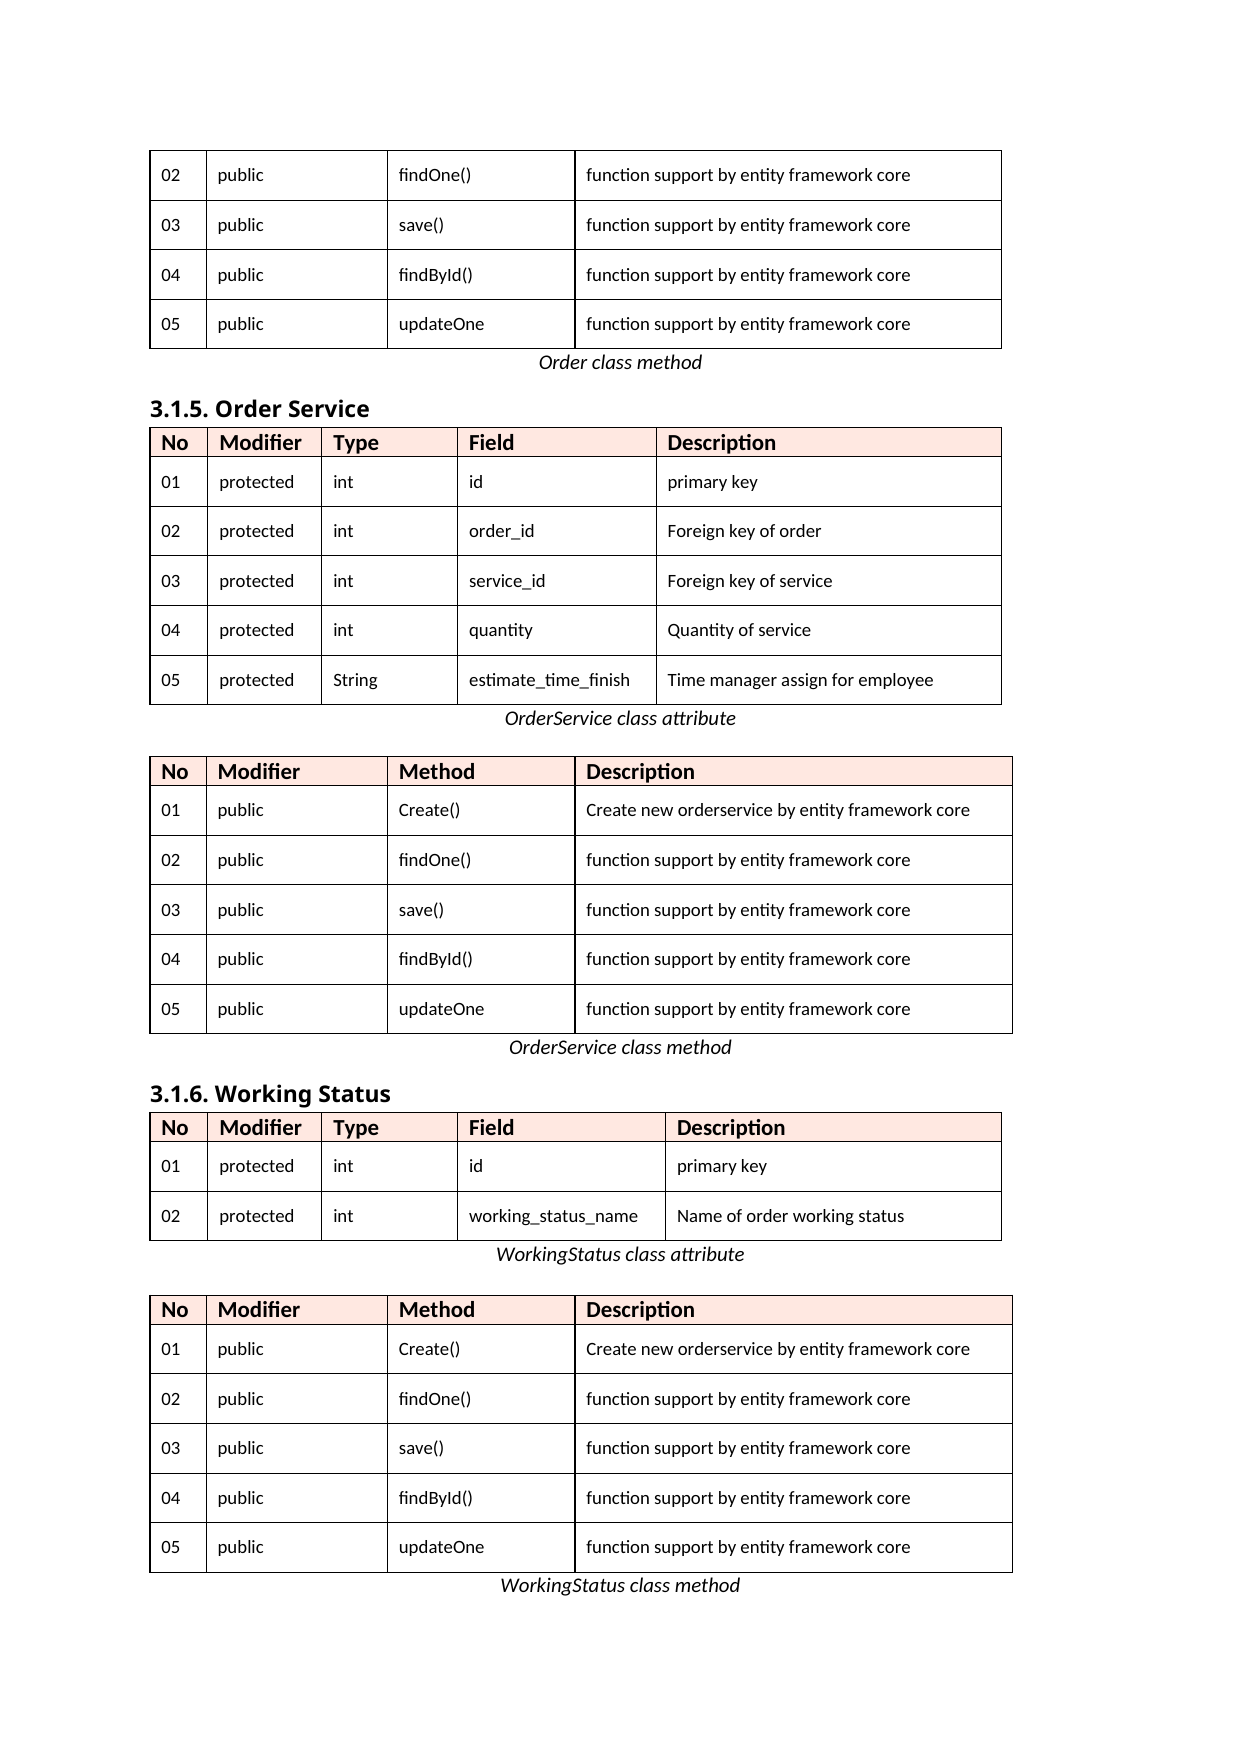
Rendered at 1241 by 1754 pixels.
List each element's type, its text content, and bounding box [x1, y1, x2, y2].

table_header Type [322, 1113, 457, 1141]
table_cell findOne() [388, 151, 574, 199]
table_cell 05 [151, 656, 207, 704]
table_cell int [322, 556, 457, 605]
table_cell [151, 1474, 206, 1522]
table_cell primary key [666, 1142, 1001, 1191]
table_cell public [207, 885, 387, 934]
table_cell public [207, 786, 387, 835]
table_cell int [322, 1142, 457, 1191]
table_header Description [657, 428, 1001, 456]
table_cell working_status_name [458, 1192, 665, 1240]
table_cell 02 [151, 151, 206, 199]
table_cell public [207, 985, 387, 1033]
table_cell 03 [151, 556, 207, 605]
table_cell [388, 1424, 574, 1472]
table_cell Create() [388, 786, 574, 835]
table_header Modifier [207, 1296, 387, 1324]
table_cell 02 [151, 507, 207, 555]
table_cell 04 [151, 606, 207, 654]
table_header No [151, 1113, 207, 1141]
table_cell function support by entity framework core [576, 935, 1012, 983]
table_cell quantity [458, 606, 656, 654]
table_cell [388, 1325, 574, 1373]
table_cell int [322, 457, 457, 506]
table_cell findById() [388, 935, 574, 983]
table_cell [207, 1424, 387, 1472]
table_cell Foreign key of order [657, 507, 1001, 555]
table_cell Time manager assign for employee [657, 656, 1001, 704]
text OrderService class method [150, 1034, 1093, 1059]
table_cell Create new orderservice by entity framework core [576, 786, 1012, 835]
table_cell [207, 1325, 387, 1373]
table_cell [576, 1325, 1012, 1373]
table_cell 02 [151, 836, 206, 884]
table_header Modifier [208, 1113, 321, 1141]
table_cell updateOne [388, 985, 574, 1033]
text WorkingStatus class attribute [150, 1241, 1093, 1267]
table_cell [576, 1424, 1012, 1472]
table_cell service_id [458, 556, 656, 605]
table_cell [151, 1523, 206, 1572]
table_cell int [322, 1192, 457, 1240]
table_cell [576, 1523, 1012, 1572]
table_cell protected [208, 606, 321, 654]
table_cell 03 [151, 885, 206, 934]
table_cell protected [208, 1192, 321, 1240]
table_cell protected [208, 457, 321, 506]
table_header Field [458, 428, 656, 456]
table_cell function support by entity framework core [576, 985, 1012, 1033]
table_header Method [388, 757, 574, 785]
table_cell public [207, 250, 387, 299]
text WorkingStatus class method [150, 1573, 1093, 1598]
table_cell 05 [151, 300, 206, 348]
subtitle 3.1.5. Order Service [150, 393, 1093, 425]
table_cell order_id [458, 507, 656, 555]
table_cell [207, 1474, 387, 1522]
table_header Modifier [208, 428, 321, 456]
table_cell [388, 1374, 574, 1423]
table_cell findOne() [388, 836, 574, 884]
table_cell 04 [151, 250, 206, 299]
table_cell function support by entity framework core [576, 250, 1001, 299]
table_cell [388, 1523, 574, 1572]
table_cell Quantity of service [657, 606, 1001, 654]
subtitle 3.1.6. Working Status [150, 1078, 1093, 1109]
table_cell protected [208, 556, 321, 605]
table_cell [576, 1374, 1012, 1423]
table_cell 01 [151, 457, 207, 506]
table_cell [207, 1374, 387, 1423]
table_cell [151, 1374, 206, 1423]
table_cell function support by entity framework core [576, 300, 1001, 348]
table_header No [151, 1296, 206, 1324]
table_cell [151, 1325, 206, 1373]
table_cell save() [388, 885, 574, 934]
table_cell public [207, 300, 387, 348]
table_cell 02 [151, 1192, 207, 1240]
table_cell function support by entity framework core [576, 885, 1012, 934]
table_cell updateOne [388, 300, 574, 348]
table_cell id [458, 1142, 665, 1191]
table_cell 01 [151, 786, 206, 835]
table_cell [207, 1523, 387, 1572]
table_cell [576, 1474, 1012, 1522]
table_cell function support by entity framework core [576, 836, 1012, 884]
table_cell public [207, 151, 387, 199]
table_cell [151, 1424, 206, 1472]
table_cell public [207, 201, 387, 249]
table_header Field [458, 1113, 665, 1141]
table_cell String [322, 656, 457, 704]
table_cell protected [208, 507, 321, 555]
table_cell Name of order working status [666, 1192, 1001, 1240]
table_cell findById() [388, 250, 574, 299]
table_cell function support by entity framework core [576, 151, 1001, 199]
table_cell id [458, 457, 656, 506]
table_cell int [322, 606, 457, 654]
table_cell int [322, 507, 457, 555]
table_header Description [576, 757, 1012, 785]
table_header No [151, 757, 206, 785]
table_cell primary key [657, 457, 1001, 506]
table_header No [151, 428, 207, 456]
table_cell protected [208, 656, 321, 704]
table_header Description [666, 1113, 1001, 1141]
table_header Description [576, 1296, 1012, 1324]
table_cell save() [388, 201, 574, 249]
table_cell function support by entity framework core [576, 201, 1001, 249]
table_cell 04 [151, 935, 206, 983]
text Order class method [150, 349, 1093, 375]
table_cell protected [208, 1142, 321, 1191]
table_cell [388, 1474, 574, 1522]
table_cell 03 [151, 201, 206, 249]
table_cell Foreign key of service [657, 556, 1001, 605]
table_cell 05 [151, 985, 206, 1033]
text OrderService class attribute [150, 705, 1093, 731]
table_header Modifier [207, 757, 387, 785]
table_cell estimate_time_finish [458, 656, 656, 704]
table_header Method [388, 1296, 574, 1324]
table_cell public [207, 935, 387, 983]
table_cell 01 [151, 1142, 207, 1191]
table_cell public [207, 836, 387, 884]
table_header Type [322, 428, 457, 456]
